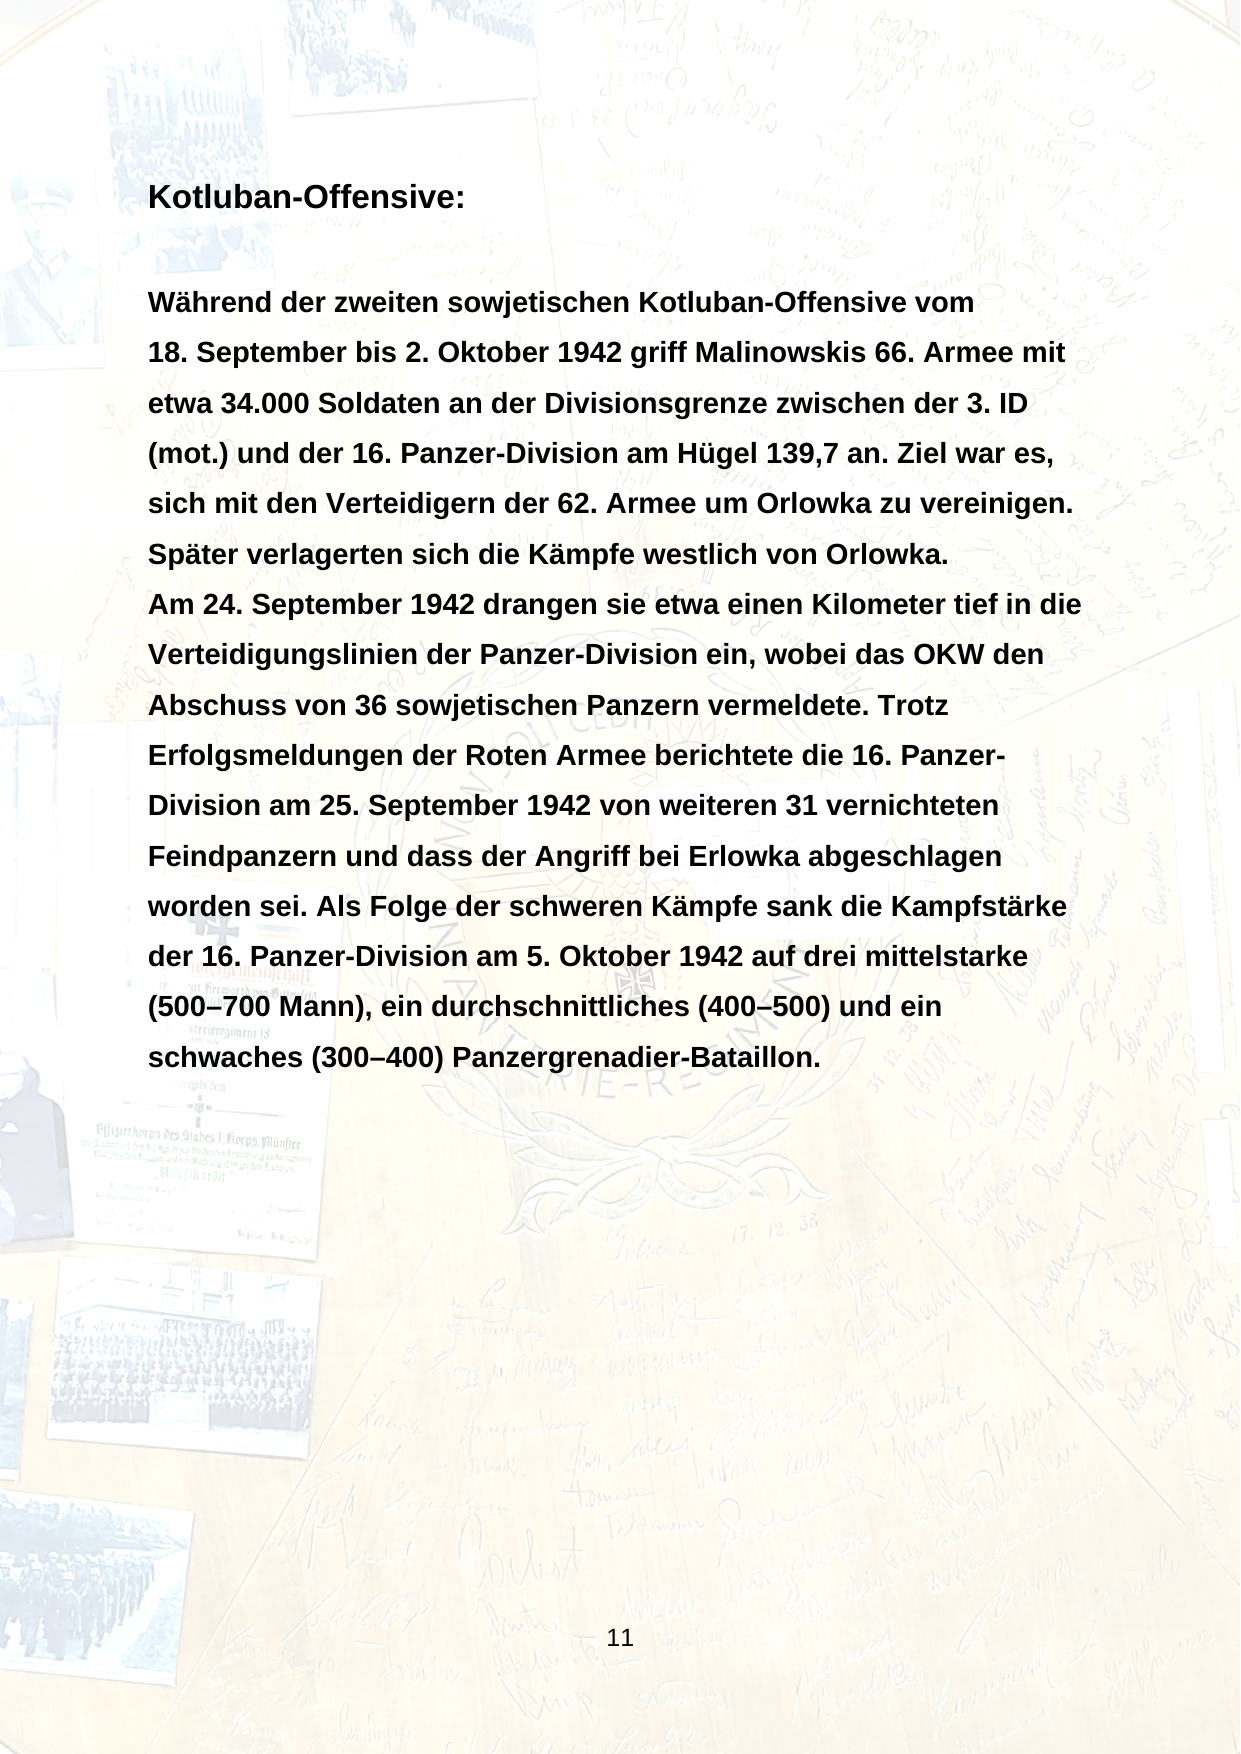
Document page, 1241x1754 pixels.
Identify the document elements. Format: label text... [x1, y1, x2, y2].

text Am 24. September 1942 drangen sie etwa einen Kilometer tief in die Verteidigungslinien der Panzer-Division ein, wobei das OKW den Abschuss von 36 sowjetischen Panzern vermeldete. Trotz Erfolgsmeldungen der Roten Armee berichtete die 16. Panzer-Division am 25. September 1942 von weiteren 31 vernichteten Feindpanzern und dass der Angriff bei Erlowka abgeschlagen worden sei. Als Folge der schweren Kämpfe sank die Kampfstärke der 16. Panzer-Division am 5. Oktober 1942 auf drei mittelstarke (500–700 Mann), ein durchschnittliches (400–500) und ein schwaches (300–400) Panzergrenadier-Bataillon. [148, 587, 1092, 1073]
text Kotluban-Offensive: [148, 177, 1092, 216]
text Während der zweiten sowjetischen Kotluban-Offensive vom [148, 285, 1092, 319]
text 18. September bis 2. Oktober 1942 griff Malinowskis 66. Armee mit etwa 34.000 Soldaten an der Divisionsgrenze zwischen der 3. ID (mot.) und der 16. Panzer-Division am Hügel 139,7 an. Ziel war es, sich mit den Verteidigern der 62. Armee um Orlowka zu vereinigen. Später verlagerten sich die Kämpfe westlich von Orlowka. [148, 335, 1092, 570]
